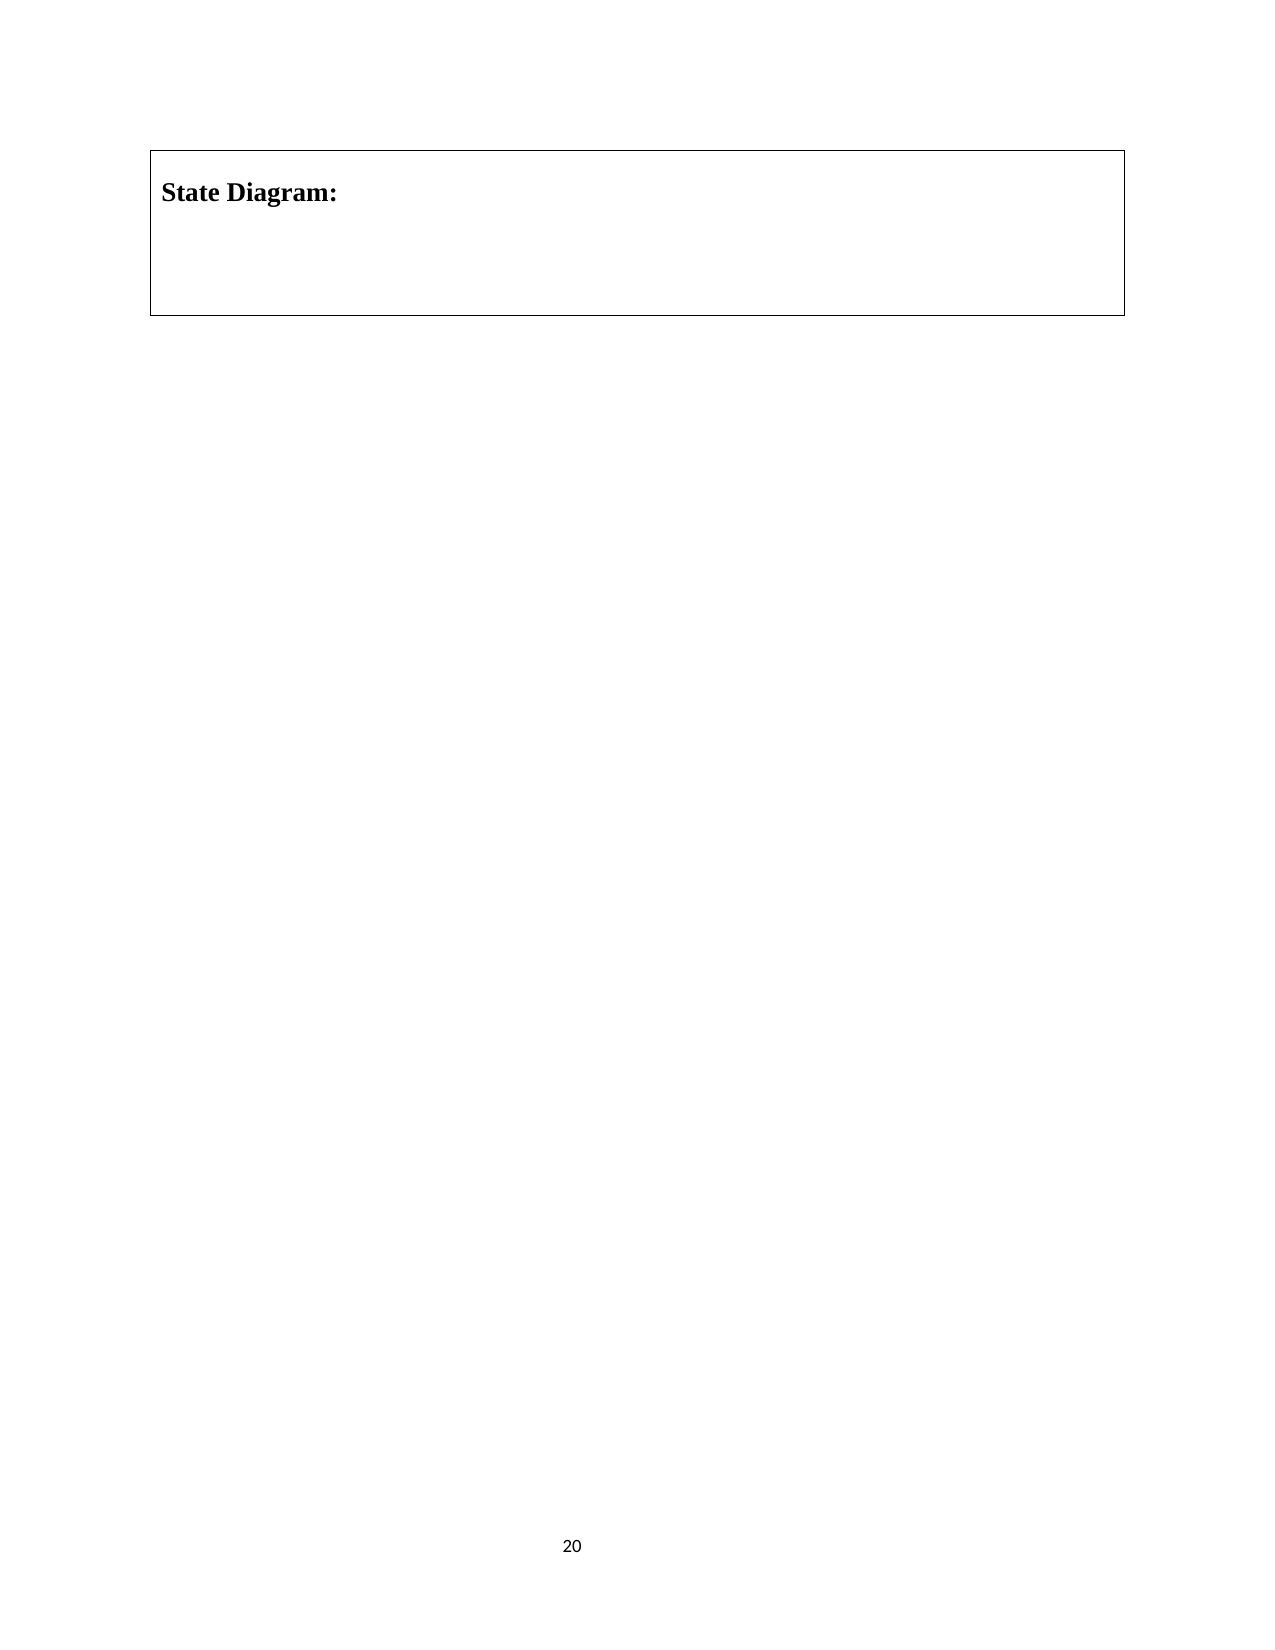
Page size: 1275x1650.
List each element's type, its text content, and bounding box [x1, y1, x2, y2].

table_cell State Diagram: [151, 151, 1124, 314]
